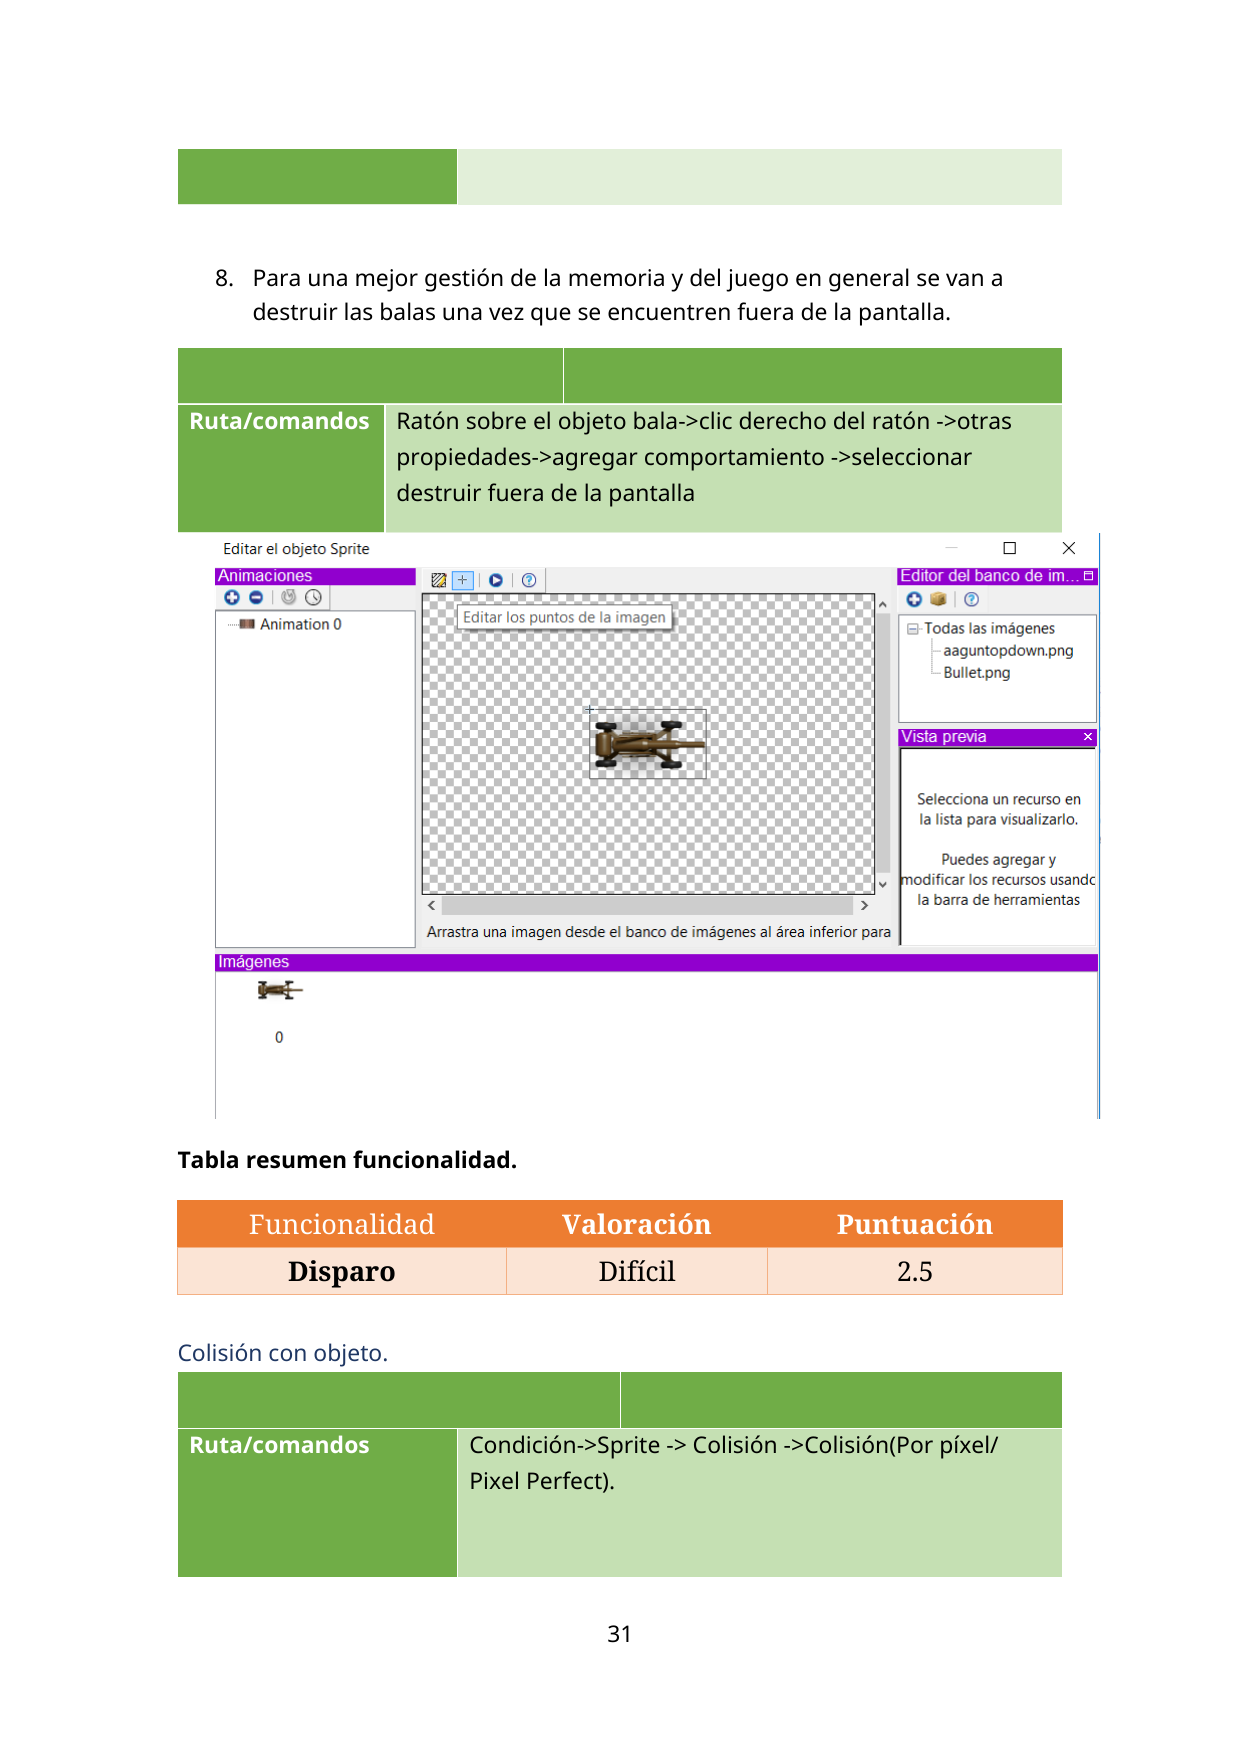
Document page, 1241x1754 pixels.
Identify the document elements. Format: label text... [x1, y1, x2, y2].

table_header Puntuación [768, 1201, 1062, 1247]
table_cell Variables [178, 149, 457, 204]
table_header Funcionalidad [178, 1201, 506, 1247]
table_header [564, 348, 1062, 403]
picture [214, 533, 1101, 1119]
subtitle Colisión con objeto. [177, 1337, 1063, 1368]
table_cell Ruta/comandos [178, 405, 384, 532]
table_cell Ruta/comandos [178, 1429, 457, 1577]
table_cell 2.5 [768, 1248, 1062, 1294]
table_cell Difícil [507, 1248, 767, 1294]
table_header [621, 1372, 1062, 1428]
text Tabla resumen funcionalidad. [177, 1144, 1063, 1175]
table_header [178, 348, 563, 403]
table_cell Condición->Sprite -> Colisión ->Colisión(Por píxel/ Pixel Perfect). [458, 1429, 1062, 1577]
table_header [178, 1372, 620, 1428]
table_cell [458, 149, 1062, 204]
list Para una mejor gestión de la memoria y del juego en general se van a destruir las balas una vez que se encuentren fuera de la pantalla. [215, 262, 1063, 327]
table_cell Ratón sobre el objeto bala->clic derecho del ratón ->otras propiedades->agregar comportamiento ->seleccionar destruir fuera de la pantalla [386, 405, 1062, 532]
table_cell Disparo [178, 1248, 506, 1294]
table_header Valoración [507, 1201, 767, 1247]
